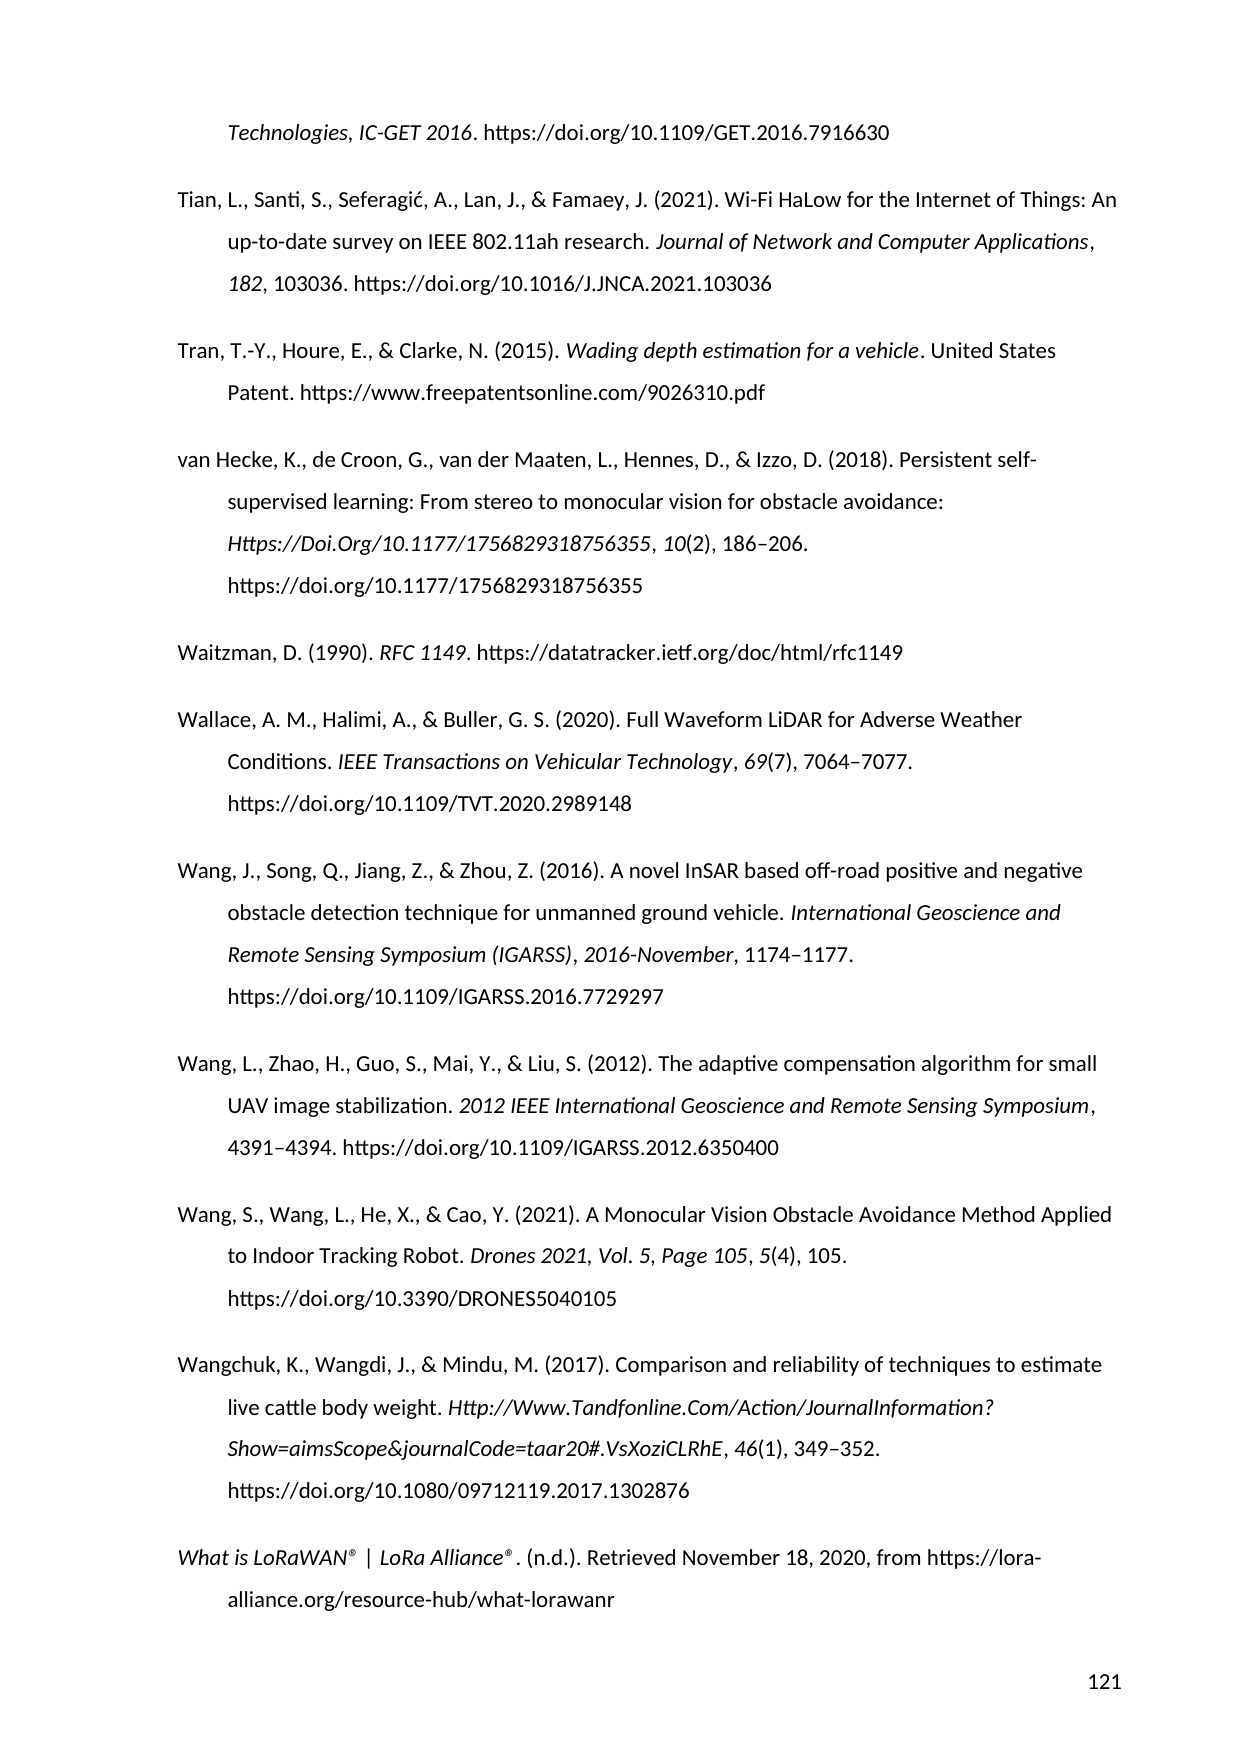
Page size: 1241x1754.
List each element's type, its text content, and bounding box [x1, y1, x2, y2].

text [177, 118, 1122, 146]
text Wang, J., Song, Q., Jiang, Z., & Zhou, Z. (2016). A novel InSAR based off-road positive and negative obstacle detection technique for unmanned ground vehicle. International Geoscience and Remote Sensing Symposium (IGARSS), 2016-November, 1174–1177. https://doi.org/10.1109/IGARSS.2016.7729297 [177, 856, 1122, 1010]
text What is LoRaWAN® | LoRa Alliance®. (n.d.). Retrieved November 18, 2020, from https://lora-alliance.org/resource-hub/what-lorawanr [177, 1543, 1122, 1613]
text Waitzman, D. (1990). RFC 1149. https://datatracker.ietf.org/doc/html/rfc1149 [177, 638, 1122, 666]
text Tran, T.-Y., Houre, E., & Clarke, N. (2015). Wading depth estimation for a vehicle. United States Patent. https://www.freepatentsonline.com/9026310.pdf [177, 336, 1122, 406]
text Wangchuk, K., Wangdi, J., & Mindu, M. (2017). Comparison and reliability of techniques to estimate live cattle body weight. Http://Www.Tandfonline.Com/Action/JournalInformation?Show=aimsScope&journalCode=taar20#.VsXoziCLRhE, 46(1), 349–352. https://doi.org/10.1080/09712119.2017.1302876 [177, 1351, 1122, 1504]
text Wang, L., Zhao, H., Guo, S., Mai, Y., & Liu, S. (2012). The adaptive compensation algorithm for small UAV image stabilization. 2012 IEEE International Geoscience and Remote Sensing Symposium, 4391–4394. https://doi.org/10.1109/IGARSS.2012.6350400 [177, 1049, 1122, 1161]
text Wang, S., Wang, L., He, X., & Cao, Y. (2021). A Monocular Vision Obstacle Avoidance Method Applied to Indoor Tracking Robot. Drones 2021, Vol. 5, Page 105, 5(4), 105. https://doi.org/10.3390/DRONES5040105 [177, 1200, 1122, 1312]
text Tian, L., Santi, S., Seferagić, A., Lan, J., & Famaey, J. (2021). Wi-Fi HaLow for the Internet of Things: An up-to-date survey on IEEE 802.11ah research. Journal of Network and Computer Applications, 182, 103036. https://doi.org/10.1016/J.JNCA.2021.103036 [177, 185, 1122, 297]
text Wallace, A. M., Halimi, A., & Buller, G. S. (2020). Full Waveform LiDAR for Adverse Weather Conditions. IEEE Transactions on Vehicular Technology, 69(7), 7064–7077. https://doi.org/10.1109/TVT.2020.2989148 [177, 705, 1122, 817]
text van Hecke, K., de Croon, G., van der Maaten, L., Hennes, D., & Izzo, D. (2018). Persistent self-supervised learning: From stereo to monocular vision for obstacle avoidance: Https://Doi.Org/10.1177/1756829318756355, 10(2), 186–206. https://doi.org/10.1177/1756829318756355 [177, 445, 1122, 599]
